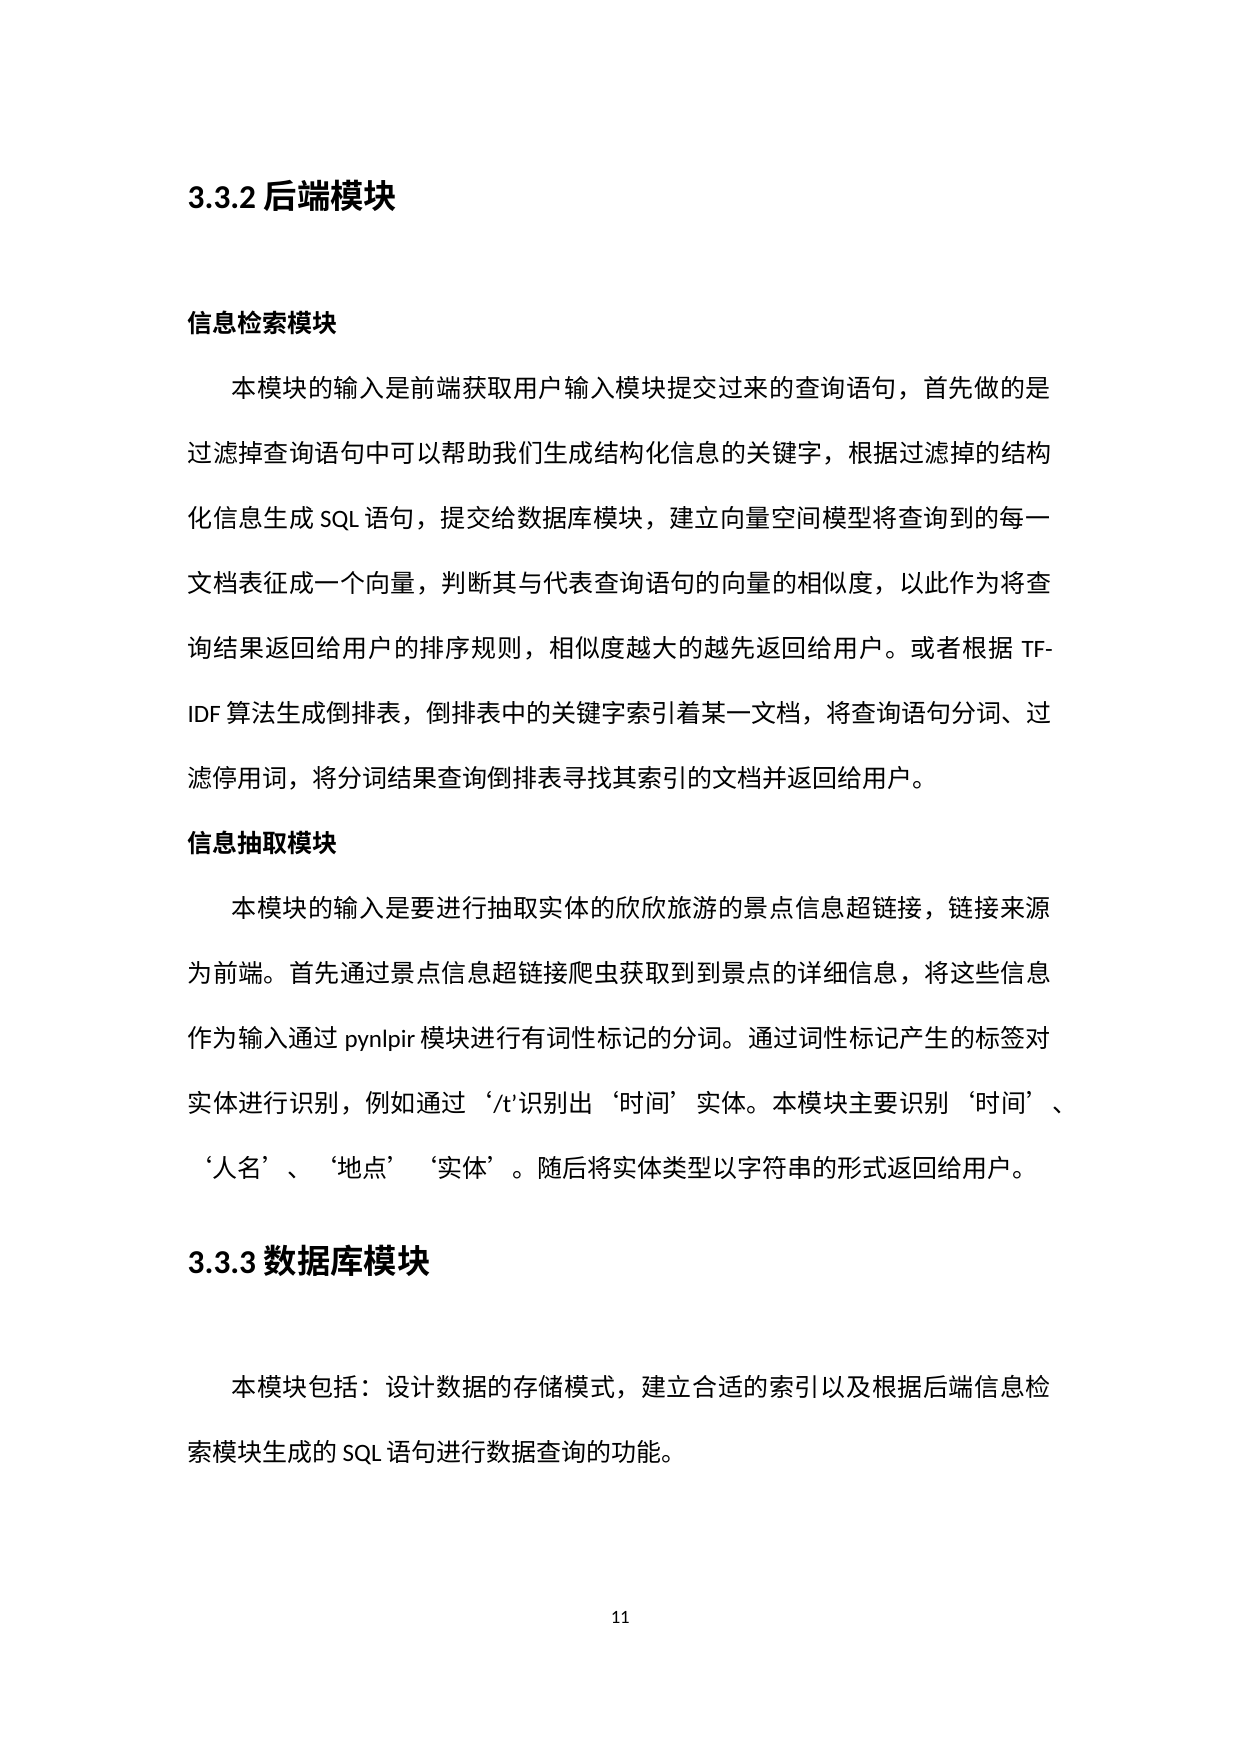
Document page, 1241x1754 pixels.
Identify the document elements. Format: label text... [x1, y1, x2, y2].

text 本模块包括：设计数据的存储模式，建立合适的索引以及根据后端信息检索模块生成的SQL语句进行数据查询的功能。 [187, 1353, 1053, 1483]
text 信息检索模块 [187, 289, 1053, 354]
subtitle 3.3.2 后端模块 [187, 162, 1053, 227]
text 信息抽取模块 [187, 809, 1053, 874]
text 本模块的输入是要进行抽取实体的欣欣旅游的景点信息超链接，链接来源为前端。首先通过景点信息超链接爬虫获取到到景点的详细信息，将这些信息作为输入通过pynlpir模块进行有词性标记的分词。通过词性标记产生的标签对实体进行识别，例如通过‘/t’识别出‘时间’实体。本模块主要识别‘时间’、‘人名’、‘地点’‘实体’。随后将实体类型以字符串的形式返回给用户。 [187, 874, 1053, 1199]
subtitle 3.3.3 数据库模块 [187, 1226, 1053, 1291]
text 本模块的输入是前端获取用户输入模块提交过来的查询语句，首先做的是过滤掉查询语句中可以帮助我们生成结构化信息的关键字，根据过滤掉的结构化信息生成SQL语句，提交给数据库模块，建立向量空间模型将查询到的每一文档表征成一个向量，判断其与代表查询语句的向量的相似度，以此作为将查询结果返回给用户的排序规则，相似度越大的越先返回给用户。或者根据TF-IDF算法生成倒排表，倒排表中的关键字索引着某一文档，将查询语句分词、过滤停用词，将分词结果查询倒排表寻找其索引的文档并返回给用户。 [187, 354, 1053, 809]
